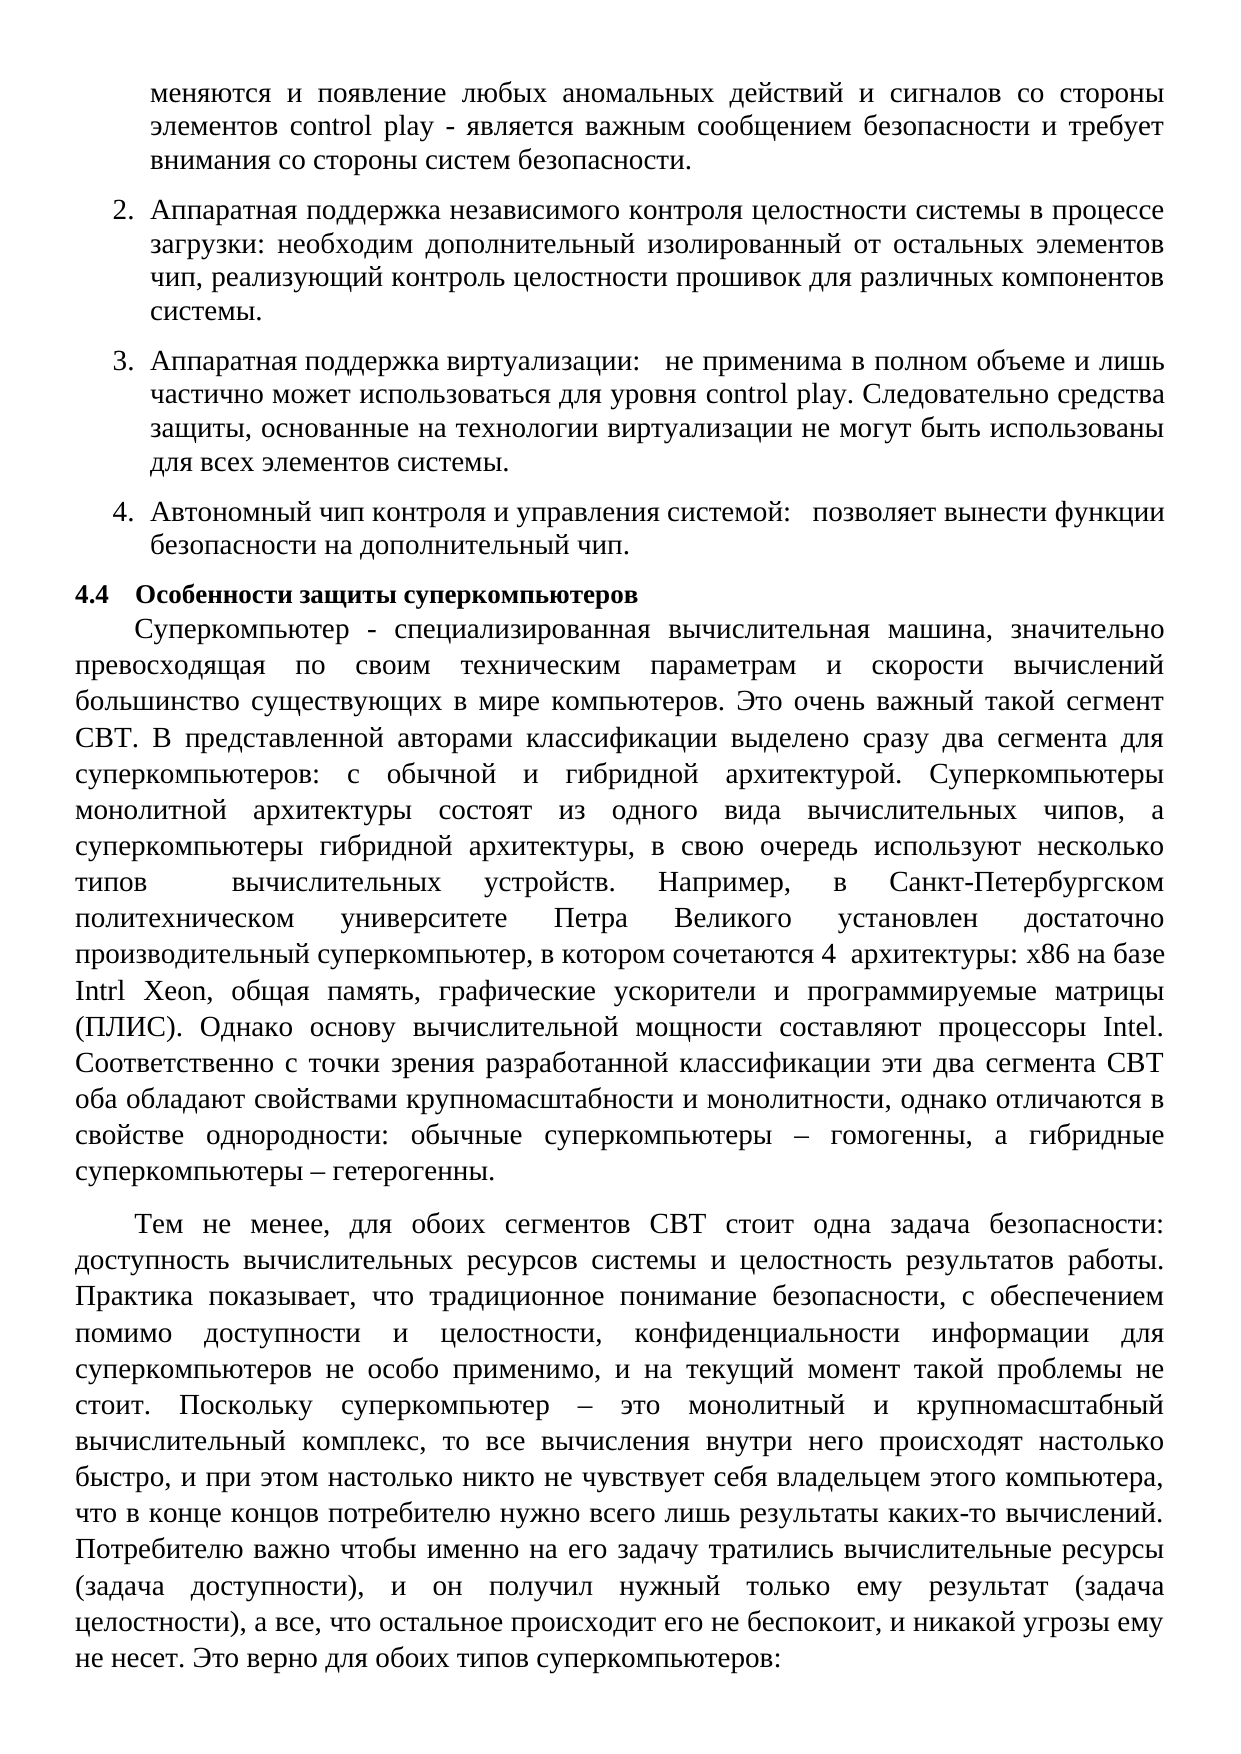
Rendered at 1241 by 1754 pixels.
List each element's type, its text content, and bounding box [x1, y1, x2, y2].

subtitle Особенности защиты суперкомпьютеров [75, 578, 1165, 609]
list Аппаратная поддержка виртуализации: не применима в полном объеме и лишь частично может использоваться для уровня control play. Следовательно средства защиты, основанные на технологии виртуализации не могут быть использованы для всех элементов системы. [112, 343, 1165, 477]
text Тем не менее, для обоих сегментов СВТ стоит одна задача безопасности: доступность вычислительных ресурсов системы и целостность результатов работы. Практика показывает, что традиционное понимание безопасности, с обеспечением помимо доступности и целостности, конфиденциальности информации для суперкомпьютеров не особо применимо, и на текущий момент такой проблемы не стоит. Поскольку суперкомпьютер – это монолитный и крупномасштабный вычислительный комплекс, то все вычисления внутри него происходят настолько быстро, и при этом настолько никто не чувствует себя владельцем этого компьютера, что в конце концов потребителю нужно всего лишь результаты каких-то вычислений. Потребителю важно чтобы именно на его задачу тратились вычислительные ресурсы (задача доступности), и он получил нужный только ему результат (задача целостности), а все, что остальное происходит его не беспокоит, и никакой угрозы ему не несет. Это верно для обоих типов суперкомпьютеров: [75, 1206, 1165, 1673]
list Автономный чип контроля и управления системой: позволяет вынести функции безопасности на дополнительный чип. [112, 494, 1165, 561]
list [112, 75, 1165, 176]
text Суперкомпьютер - специализированная вычислительная машина, значительно превосходящая по своим техническим параметрам и скорости вычислений большинство существующих в мире компьютеров. Это очень важный такой сегмент СВТ. В представленной авторами классификации выделено сразу два сегмента для суперкомпьютеров: с обычной и гибридной архитектурой. Суперкомпьютеры монолитной архитектуры состоят из одного вида вычислительных чипов, а суперкомпьютеры гибридной архитектуры, в свою очередь используют несколько типов вычислительных устройств. Например, в Санкт-Петербургском политехническом университете Петра Великого установлен достаточно производительный суперкомпьютер, в котором сочетаются 4 архитектуры: x86 на базе Intrl Xeon, общая память, графические ускорители и программируемые матрицы (ПЛИС). Однако основу вычислительной мощности составляют процессоры Intel. Соответственно с точки зрения разработанной классификации эти два сегмента СВТ оба обладают свойствами крупномасштабности и монолитности, однако отличаются в свойстве однородности: обычные суперкомпьютеры – гомогенны, а гибридные суперкомпьютеры – гетерогенны. [75, 611, 1165, 1187]
list Аппаратная поддержка независимого контроля целостности системы в процессе загрузки: необходим дополнительный изолированный от остальных элементов чип, реализующий контроль целостности прошивок для различных компонентов системы. [112, 192, 1165, 326]
